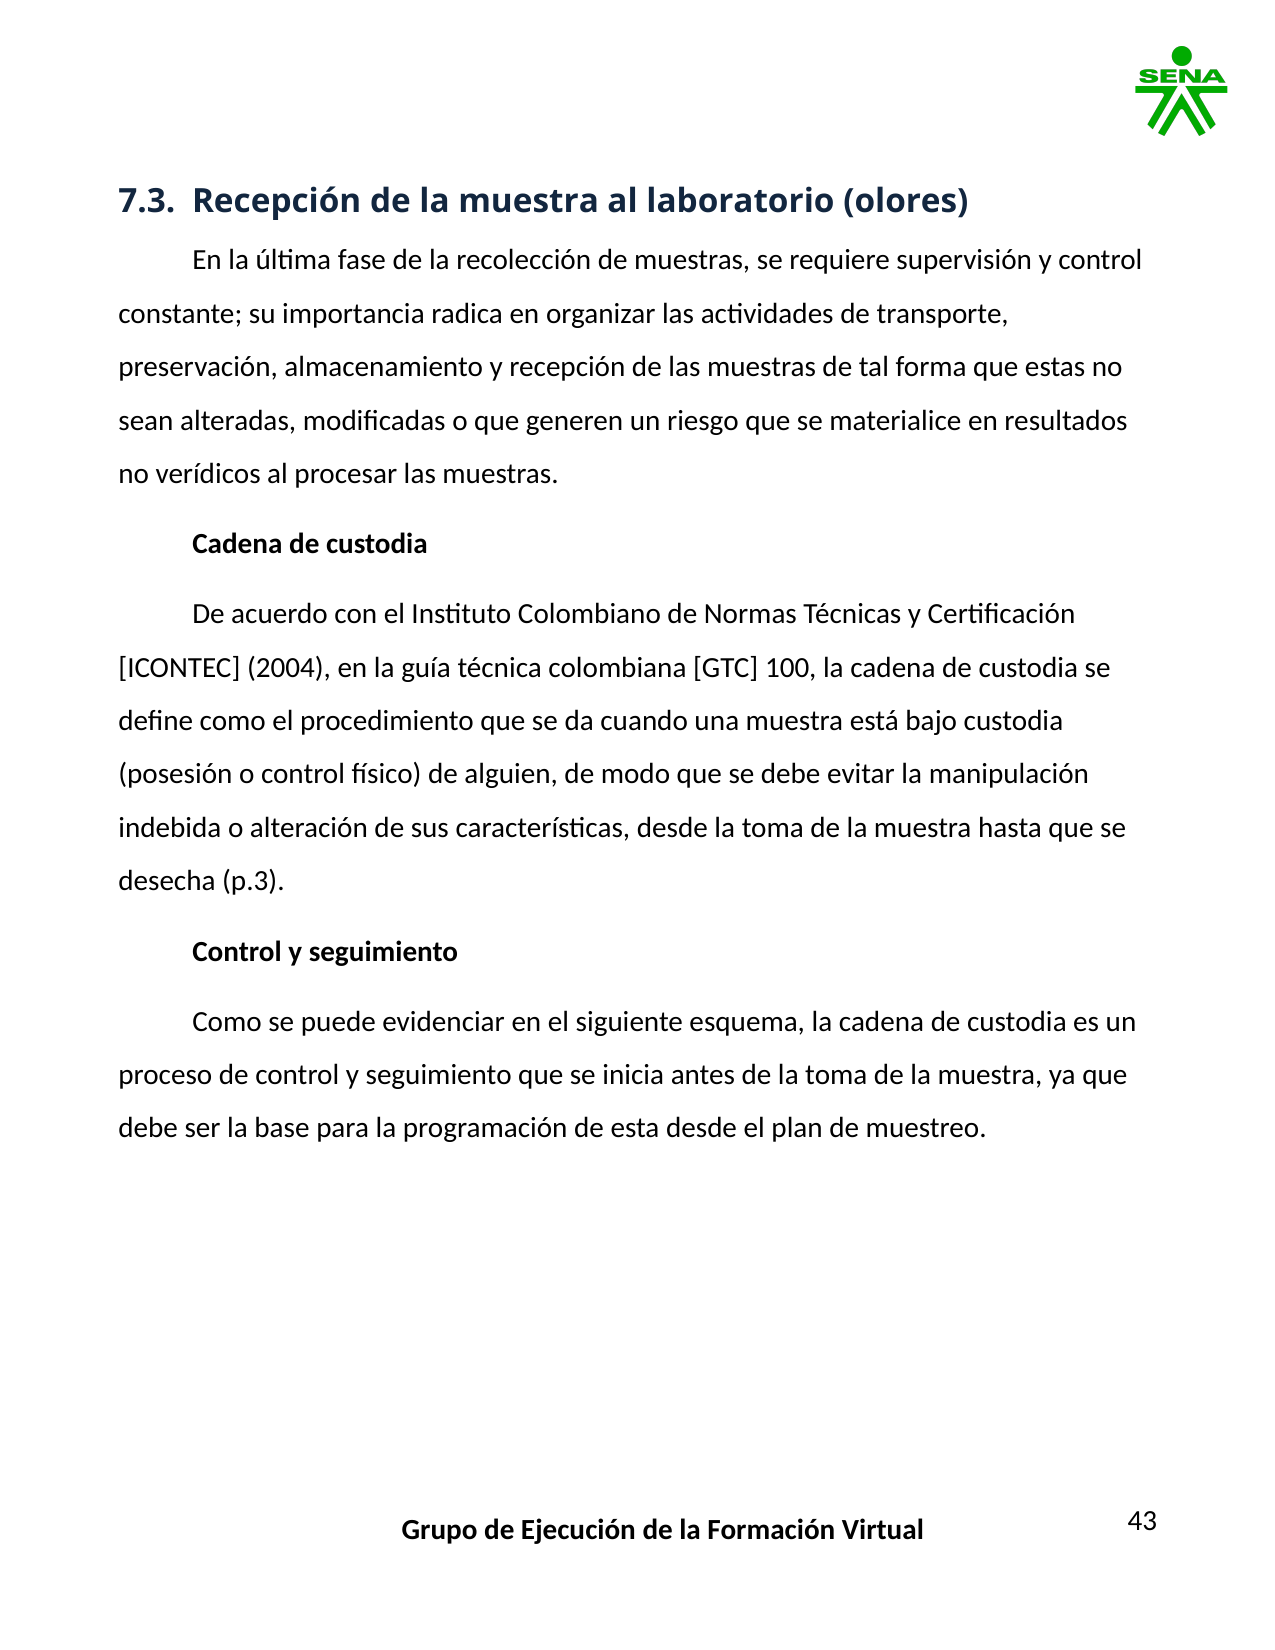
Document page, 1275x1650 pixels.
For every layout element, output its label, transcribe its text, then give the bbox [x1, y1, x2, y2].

text Cadena de custodia [118, 525, 1157, 561]
text De acuerdo con el Instituto Colombiano de Normas Técnicas y Certificación [ICONTEC] (2004), en la guía técnica colombiana [GTC] 100, la cadena de custodia se define como el procedimiento que se da cuando una muestra está bajo custodia (posesión o control físico) de alguien, de modo que se debe evitar la manipulación indebida o alteración de sus características, desde la toma de la muestra hasta que se desecha (p.3). [118, 595, 1157, 898]
text Como se puede evidenciar en el siguiente esquema, la cadena de custodia es un proceso de control y seguimiento que se inicia antes de la toma de la muestra, ya que debe ser la base para la programación de esta desde el plan de muestreo. [118, 1003, 1157, 1145]
text En la última fase de la recolección de muestras, se requiere supervisión y control constante; su importancia radica en organizar las actividades de transporte, preservación, almacenamiento y recepción de las muestras de tal forma que estas no sean alteradas, modificadas o que generen un riesgo que se materialice en resultados no verídicos al procesar las muestras. [118, 241, 1157, 491]
text Control y seguimiento [118, 933, 1157, 968]
picture [1135, 46, 1228, 136]
subtitle Recepción de la muestra al laboratorio (olores) [118, 177, 1157, 223]
